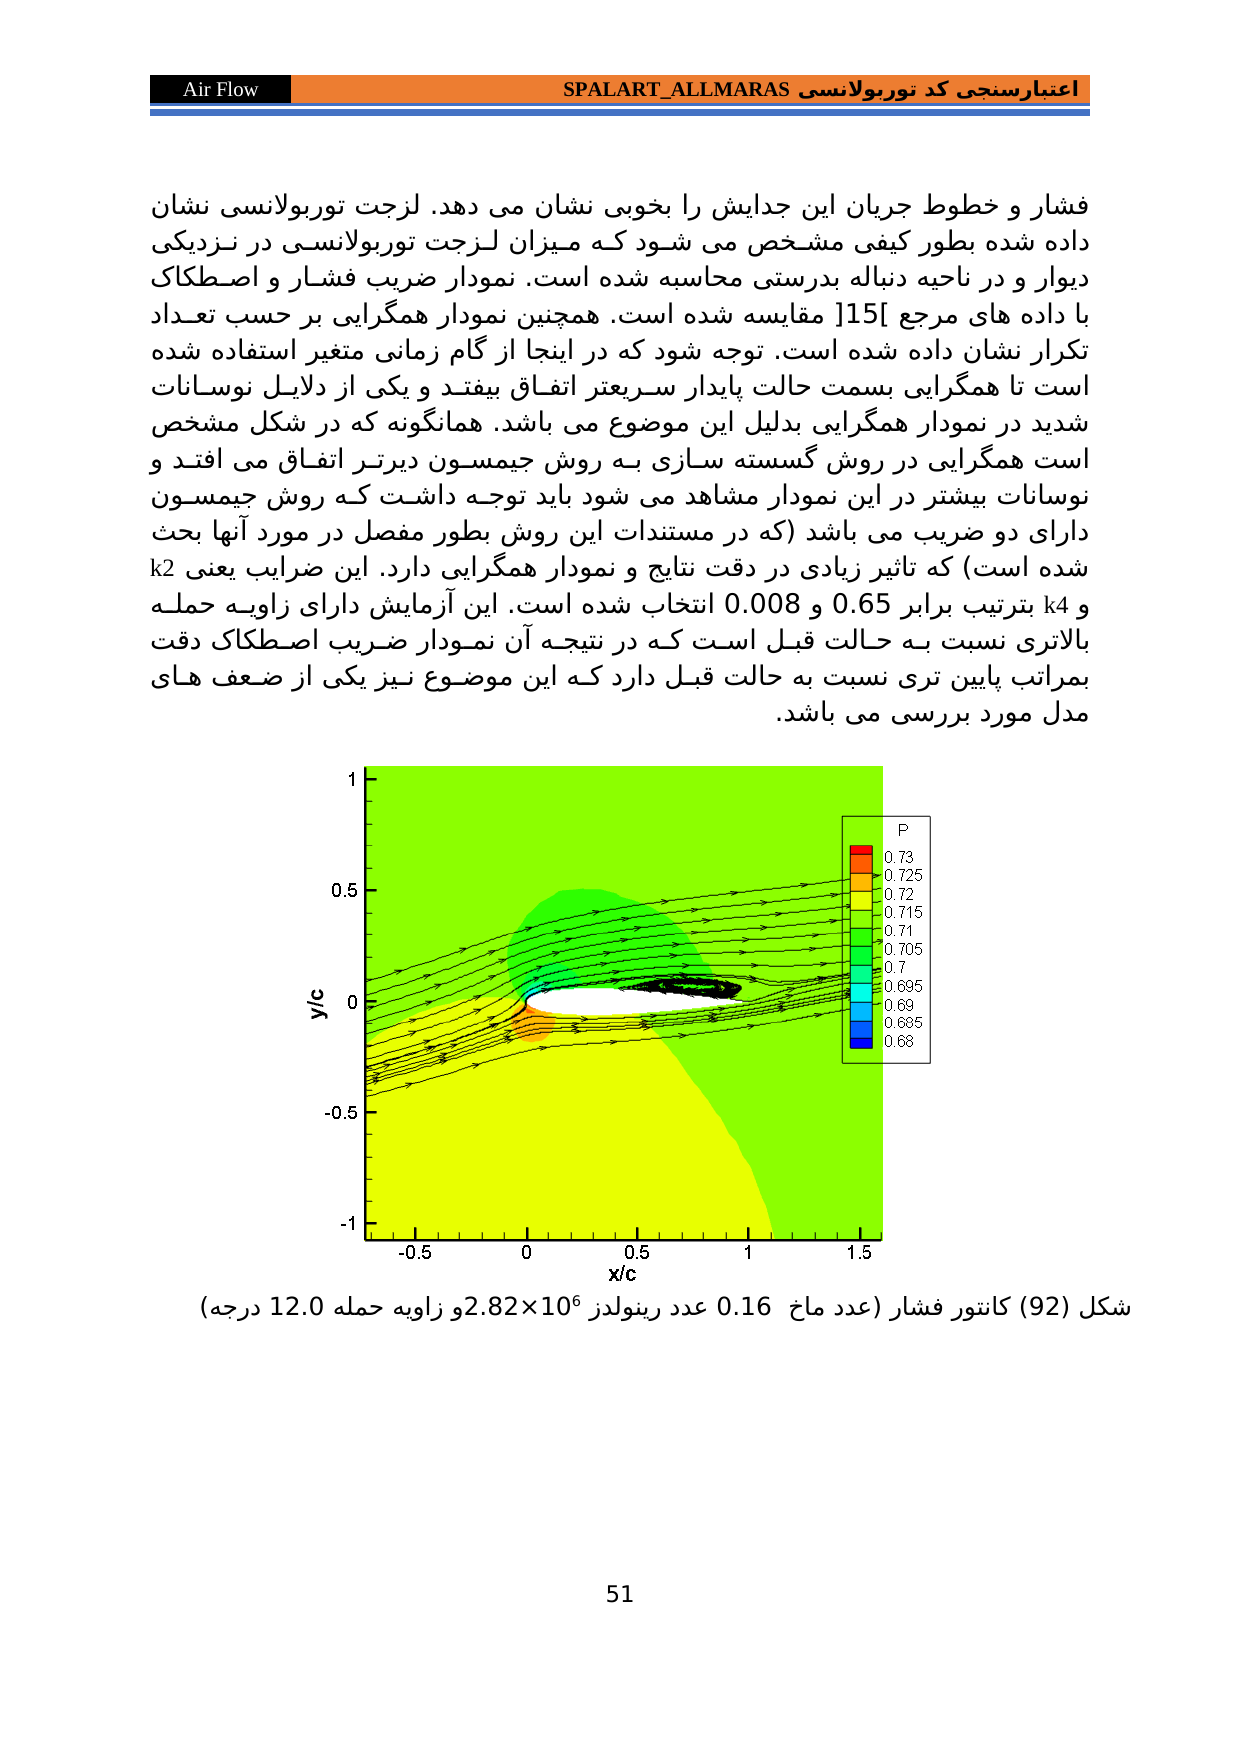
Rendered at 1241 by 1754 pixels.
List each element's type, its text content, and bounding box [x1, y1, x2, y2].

text کانتور فشار (عدد ماخ 0.16 عدد رینولدز 106×2.82و زاویه حمله 12.0 درجه) [150, 1292, 1060, 1321]
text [150, 189, 1090, 728]
picture [295, 757, 945, 1288]
